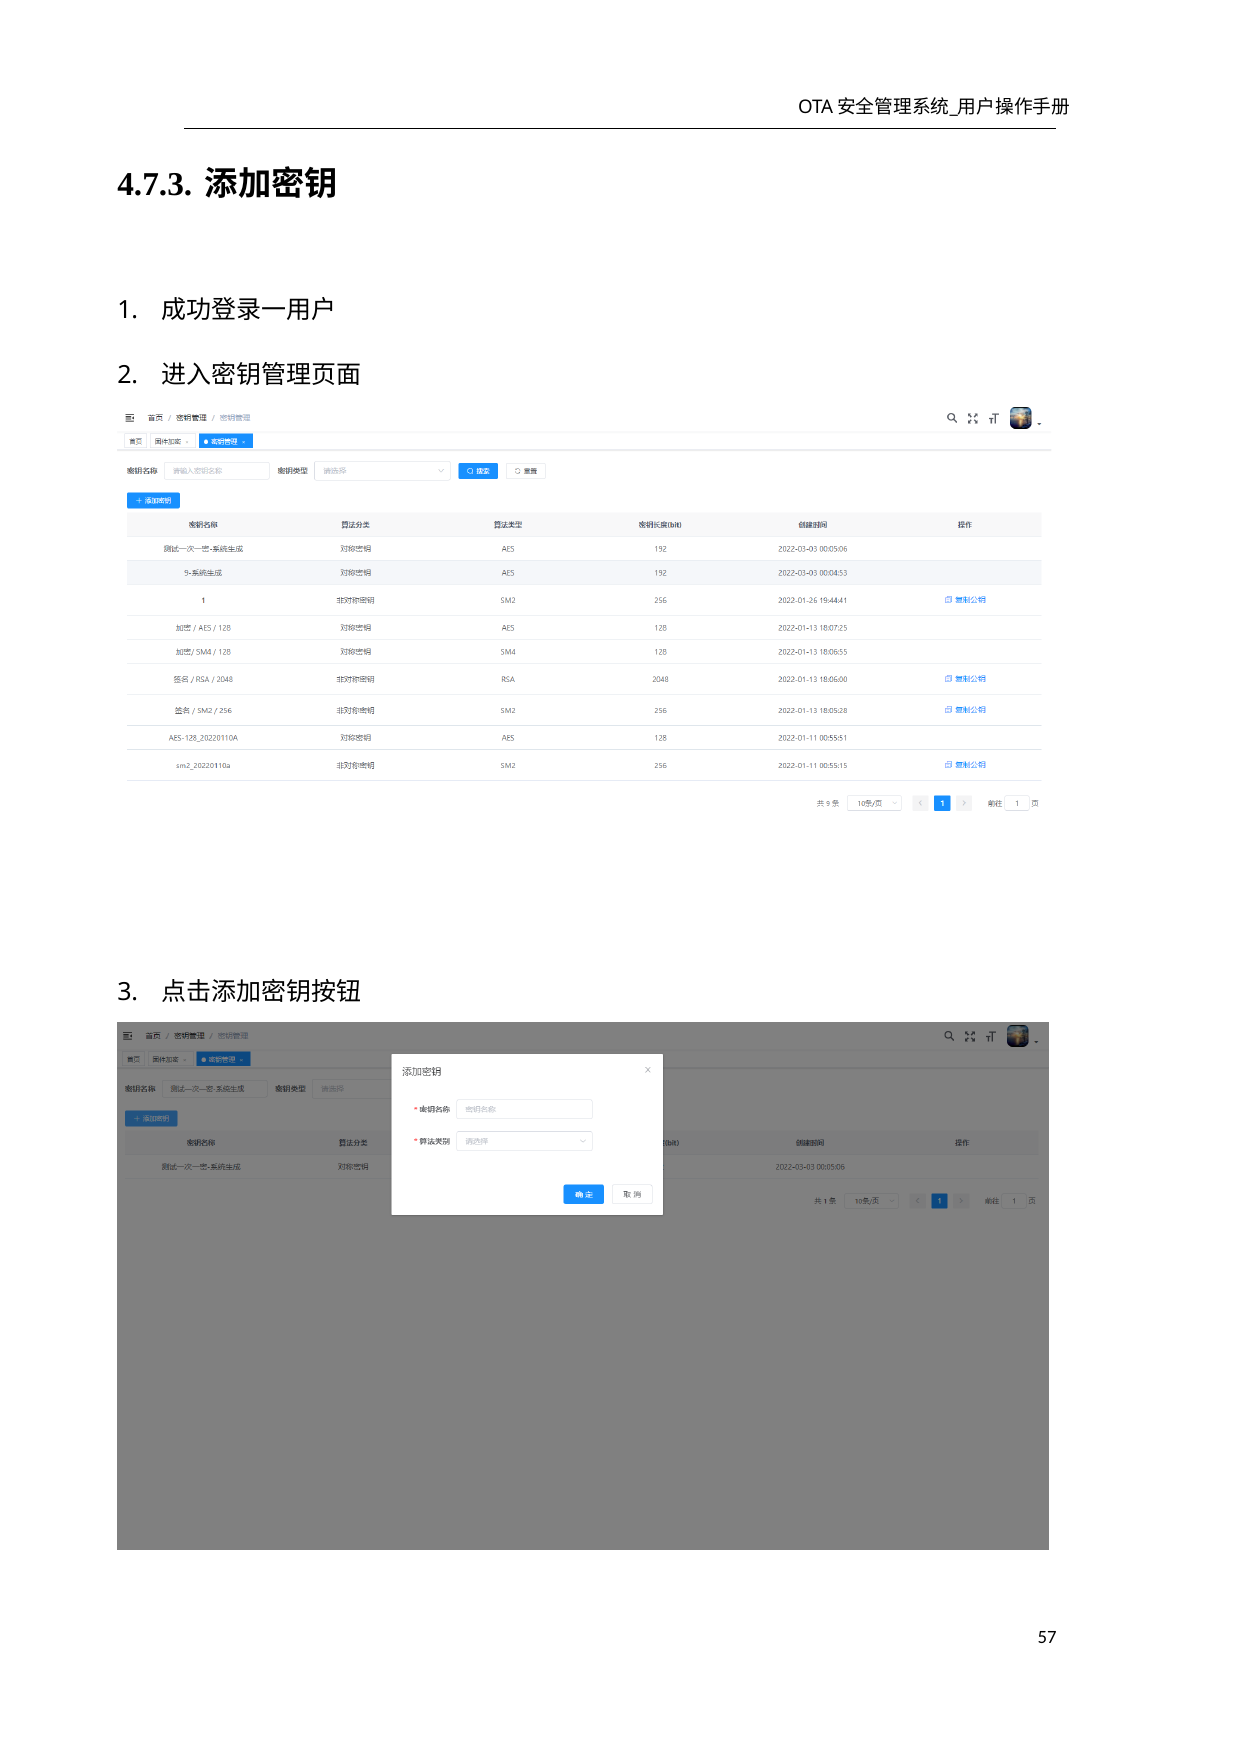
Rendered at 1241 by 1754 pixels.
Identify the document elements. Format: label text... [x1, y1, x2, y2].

list 点击添加密钥按钮 [117, 957, 1161, 1022]
list 成功登录一用户 [117, 275, 1161, 340]
list 进入密钥管理页面 [117, 340, 1161, 405]
picture [117, 405, 1052, 932]
subtitle 添加密钥 [117, 148, 1161, 213]
picture [117, 1022, 1049, 1550]
